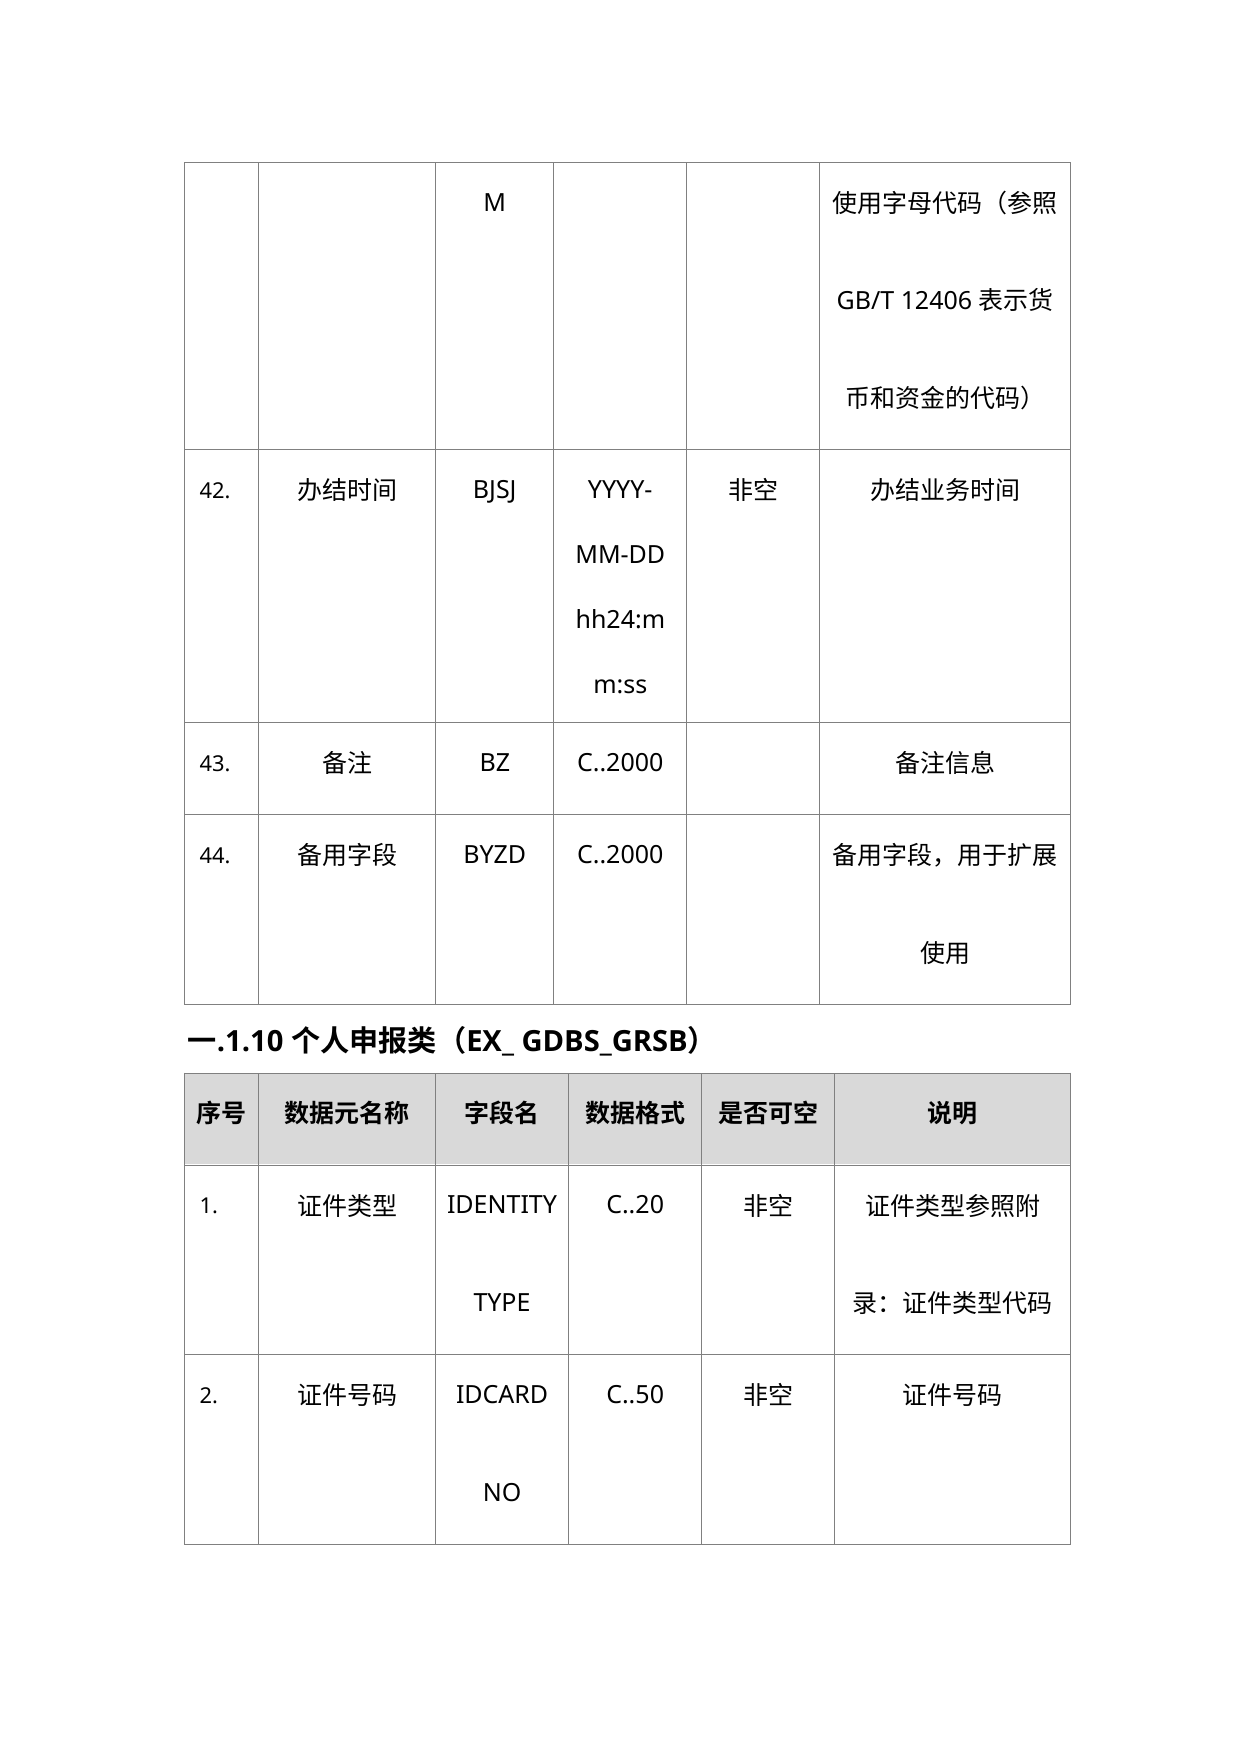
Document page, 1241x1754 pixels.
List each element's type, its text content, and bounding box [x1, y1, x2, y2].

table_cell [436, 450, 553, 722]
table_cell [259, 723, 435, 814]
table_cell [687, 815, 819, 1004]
subtitle 个人申报类（EX_ GDBS_GRSB） [187, 1017, 1053, 1060]
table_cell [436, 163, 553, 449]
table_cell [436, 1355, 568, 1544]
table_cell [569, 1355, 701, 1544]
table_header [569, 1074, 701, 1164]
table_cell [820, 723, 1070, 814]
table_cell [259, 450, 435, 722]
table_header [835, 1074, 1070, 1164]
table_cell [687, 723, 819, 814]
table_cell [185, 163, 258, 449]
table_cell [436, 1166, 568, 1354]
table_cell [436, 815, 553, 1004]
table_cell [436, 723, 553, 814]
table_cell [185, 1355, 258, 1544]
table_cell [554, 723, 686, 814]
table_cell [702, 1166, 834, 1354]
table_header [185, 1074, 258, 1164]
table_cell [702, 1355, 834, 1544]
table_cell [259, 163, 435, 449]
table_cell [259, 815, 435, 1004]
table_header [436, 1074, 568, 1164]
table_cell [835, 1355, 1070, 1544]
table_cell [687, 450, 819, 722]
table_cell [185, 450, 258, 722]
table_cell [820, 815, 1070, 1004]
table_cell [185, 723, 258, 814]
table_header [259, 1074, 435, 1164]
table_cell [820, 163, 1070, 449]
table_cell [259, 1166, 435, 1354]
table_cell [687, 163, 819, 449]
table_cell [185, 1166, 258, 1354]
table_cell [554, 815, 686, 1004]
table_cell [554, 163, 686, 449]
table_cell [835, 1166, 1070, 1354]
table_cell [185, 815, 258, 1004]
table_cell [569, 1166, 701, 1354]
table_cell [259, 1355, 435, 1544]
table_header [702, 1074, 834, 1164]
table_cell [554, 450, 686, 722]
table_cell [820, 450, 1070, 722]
